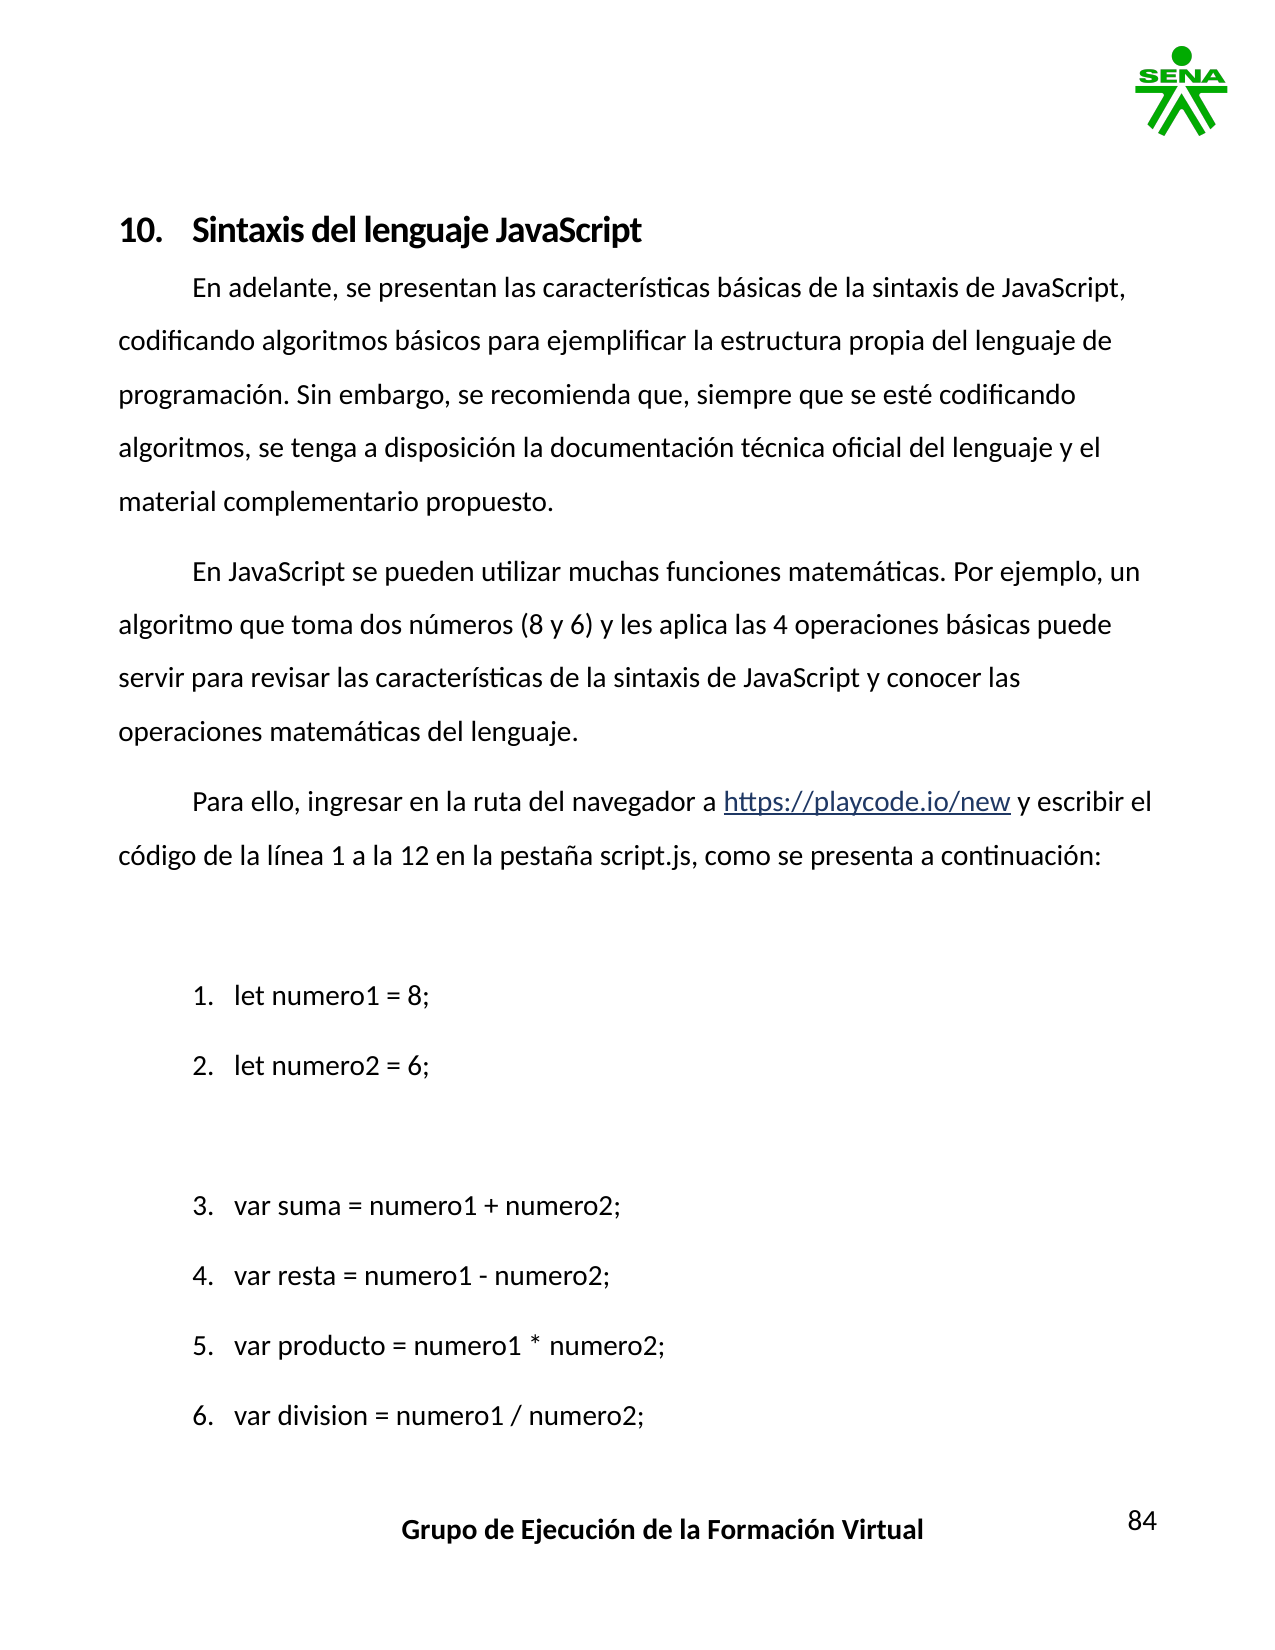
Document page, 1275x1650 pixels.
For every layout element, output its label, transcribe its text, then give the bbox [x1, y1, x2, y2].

text En JavaScript se pueden utilizar muchas funciones matemáticas. Por ejemplo, un algoritmo que toma dos números (8 y 6) y les aplica las 4 operaciones básicas puede servir para revisar las características de la sintaxis de JavaScript y conocer las operaciones matemáticas del lenguaje. [118, 553, 1157, 749]
text 2. let numero2 = 6; [118, 1047, 1157, 1082]
text 5. var producto = numero1 * numero2; [118, 1327, 1157, 1363]
text 6. var division = numero1 / numero2; [118, 1397, 1157, 1433]
text Para ello, ingresar en la ruta del navegador a https://playcode.io/new y escribir el código de la línea 1 a la 12 en la pestaña script.js, como se presenta a continuación: [118, 783, 1157, 872]
picture [1135, 46, 1228, 136]
subtitle Sintaxis del lenguaje JavaScript [118, 206, 1157, 252]
text 1. let numero1 = 8; [118, 977, 1157, 1012]
text En adelante, se presentan las características básicas de la sintaxis de JavaScript, codificando algoritmos básicos para ejemplificar la estructura propia del lenguaje de programación. Sin embargo, se recomienda que, siempre que se esté codificando algoritmos, se tenga a disposición la documentación técnica oficial del lenguaje y el material complementario propuesto. [118, 269, 1157, 518]
text 4. var resta = numero1 - numero2; [118, 1257, 1157, 1293]
text 3. var suma = numero1 + numero2; [118, 1187, 1157, 1223]
